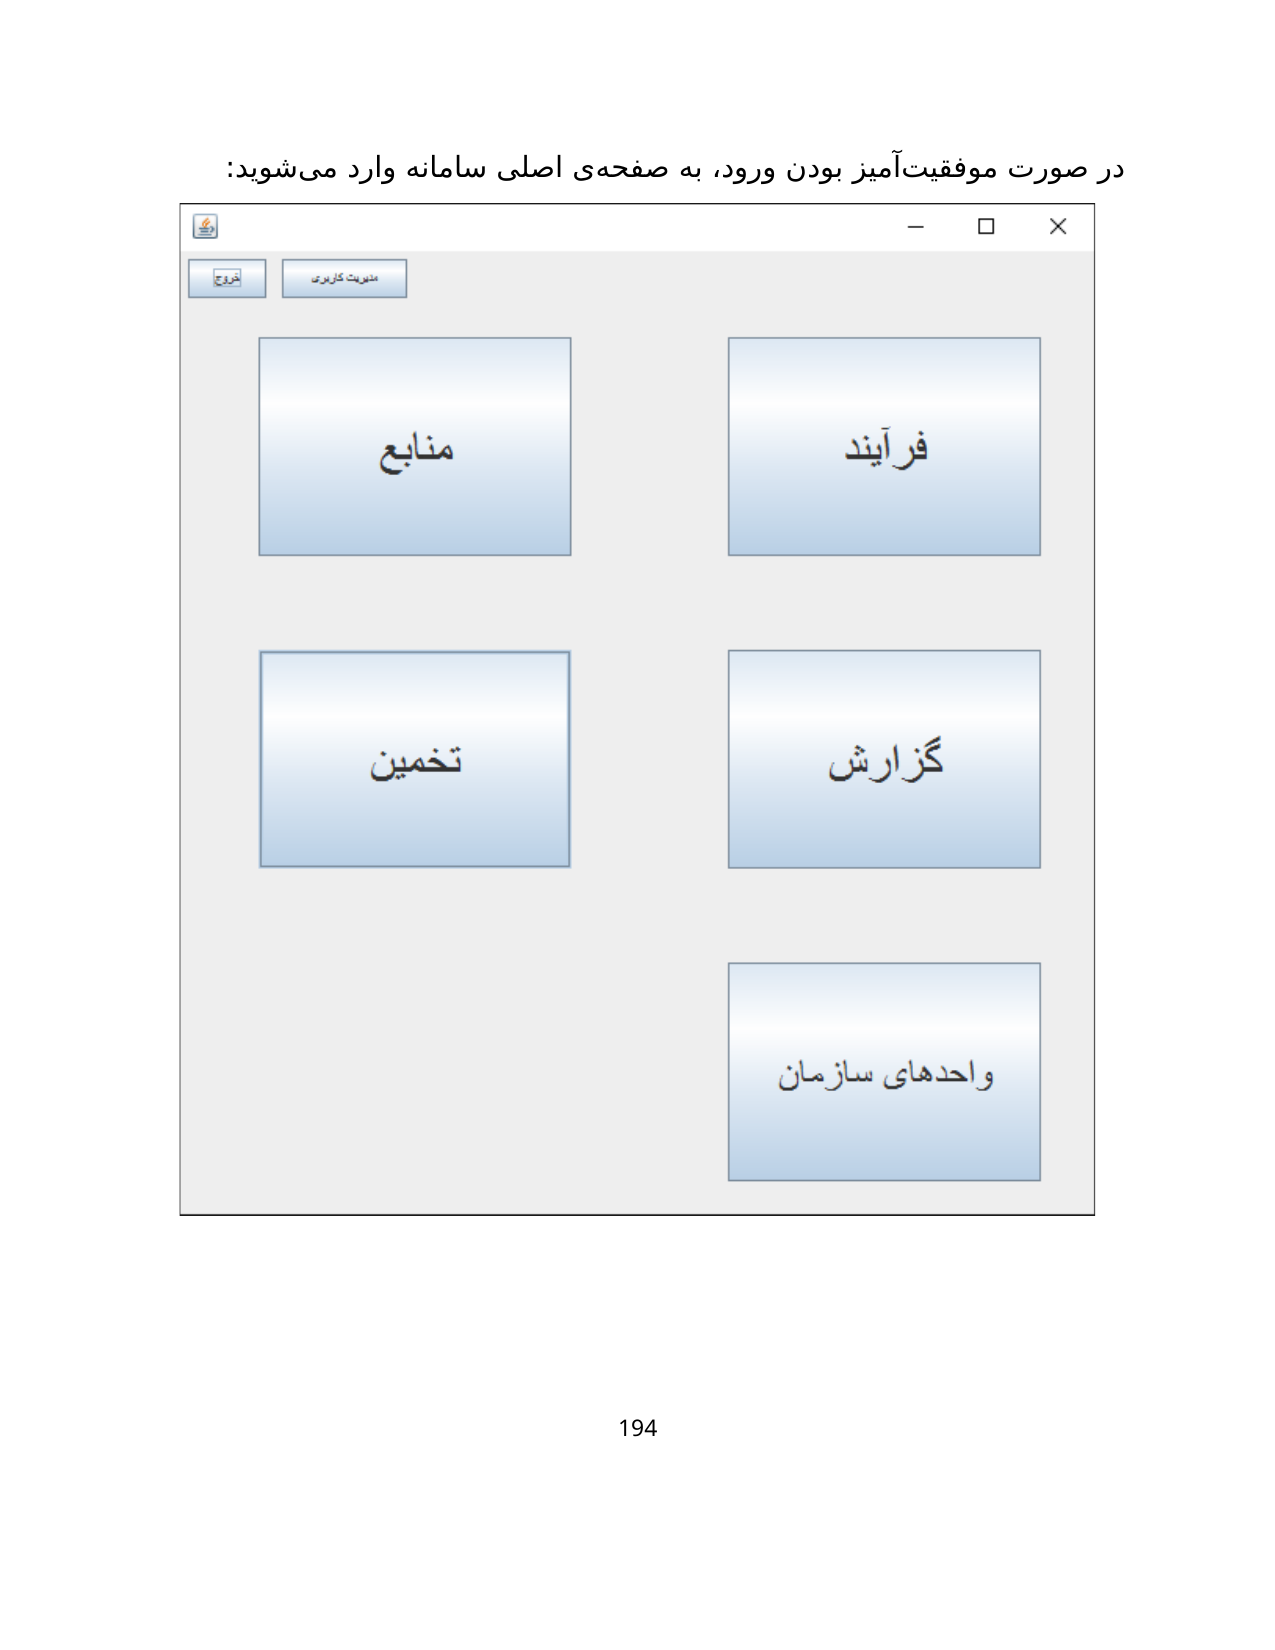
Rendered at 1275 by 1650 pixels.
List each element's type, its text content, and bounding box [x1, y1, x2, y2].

picture [179, 203, 1096, 1216]
text در صورت موفقیت‌آمیز بودن ورود، به صفحه‌ی اصلی سامانه وارد می‌شوید: [150, 150, 1125, 184]
